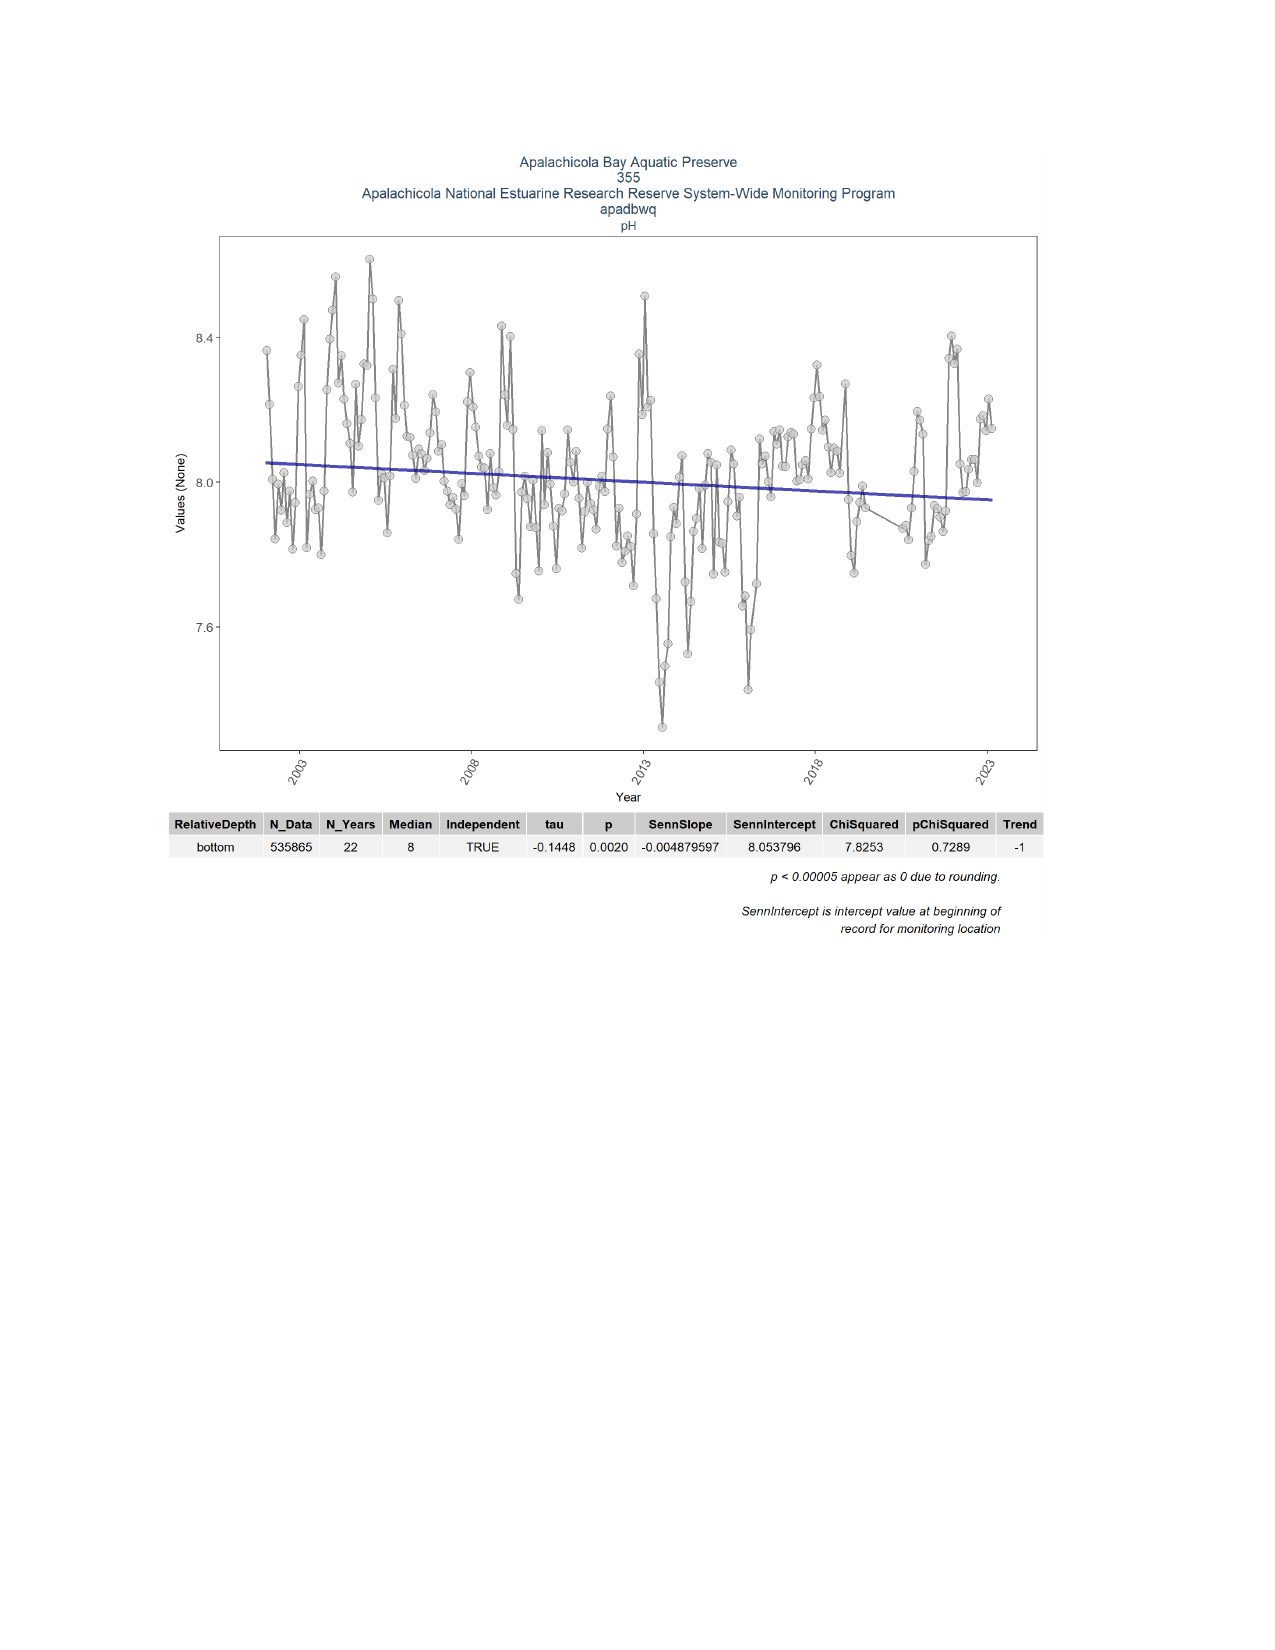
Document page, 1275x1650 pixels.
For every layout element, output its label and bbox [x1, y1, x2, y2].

picture [168, 150, 1044, 938]
